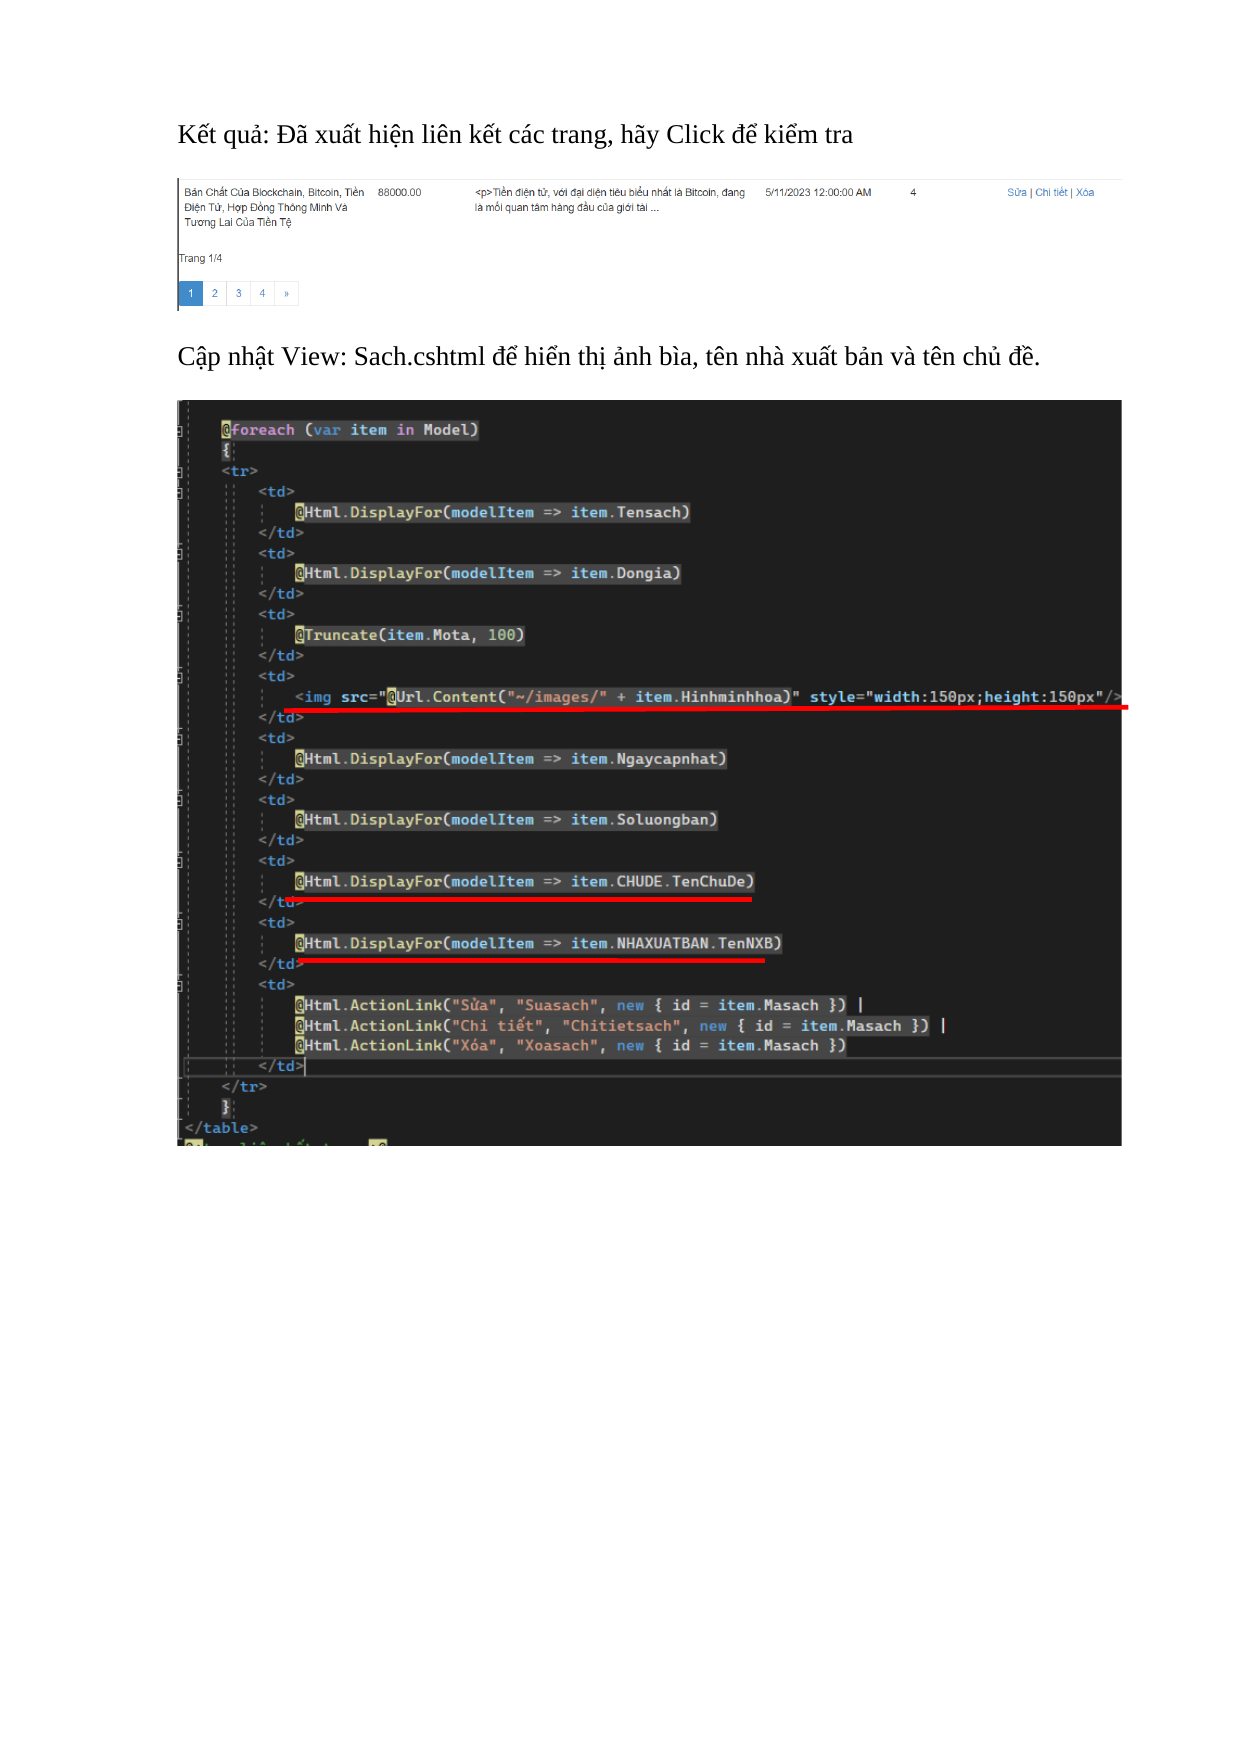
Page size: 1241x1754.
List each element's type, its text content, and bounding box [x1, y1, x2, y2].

picture [177, 178, 1122, 311]
picture [177, 400, 1122, 1146]
text Cập nhật View: Sach.cshtml để hiển thị ảnh bìa, tên nhà xuất bản và tên chủ đề. [177, 339, 1051, 371]
text Kết quả: Đã xuất hiện liên kết các trang, hãy Click để kiểm tra [177, 118, 1051, 150]
